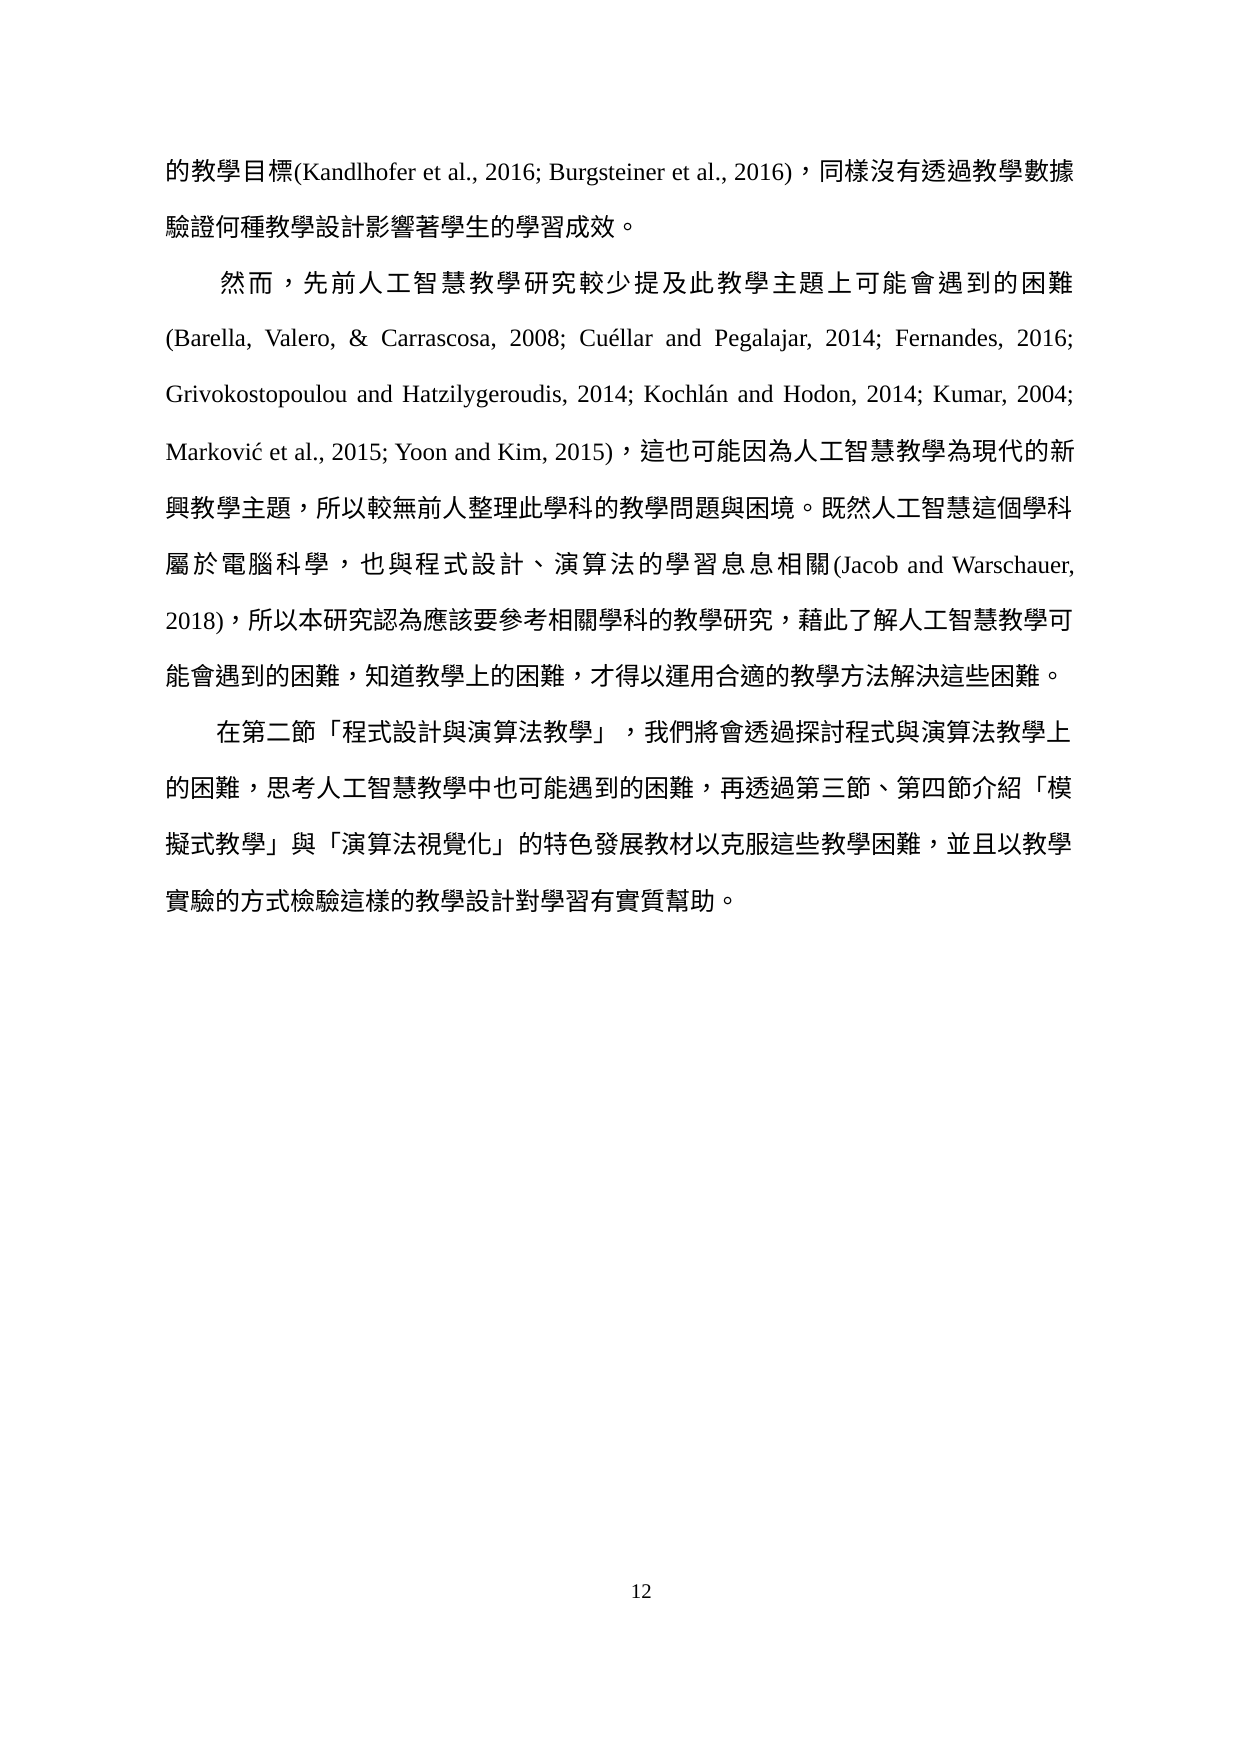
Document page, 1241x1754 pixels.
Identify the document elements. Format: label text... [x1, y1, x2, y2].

text 然而，先前人工智慧教學研究較少提及此教學主題上可能會遇到的困難(Barella, Valero, & Carrascosa, 2008; Cuéllar and Pegalajar, 2014; Fernandes, 2016; Grivokostopoulou and Hatzilygeroudis, 2014; Kochlán and Hodon, 2014; Kumar, 2004; Marković et al., 2015; Yoon and Kim, 2015)，這也可能因為人工智慧教學為現代的新興教學主題，所以較無前人整理此學科的教學問題與困境。既然人工智慧這個學科屬於電腦科學，也與程式設計、演算法的學習息息相關(Jacob and Warschauer, 2018)，所以本研究認為應該要參考相關學科的教學研究，藉此了解人工智慧教學可能會遇到的困難，知道教學上的困難，才得以運用合適的教學方法解決這些困難。 [165, 262, 1075, 694]
text 在第二節「程式設計與演算法教學」，我們將會透過探討程式與演算法教學上的困難，思考人工智慧教學中也可能遇到的困難，再透過第三節、第四節介紹「模擬式教學」與「演算法視覺化」的特色發展教材以克服這些教學困難，並且以教學實驗的方式檢驗這樣的教學設計對學習有實質幫助。 [165, 712, 1075, 918]
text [165, 151, 1075, 244]
